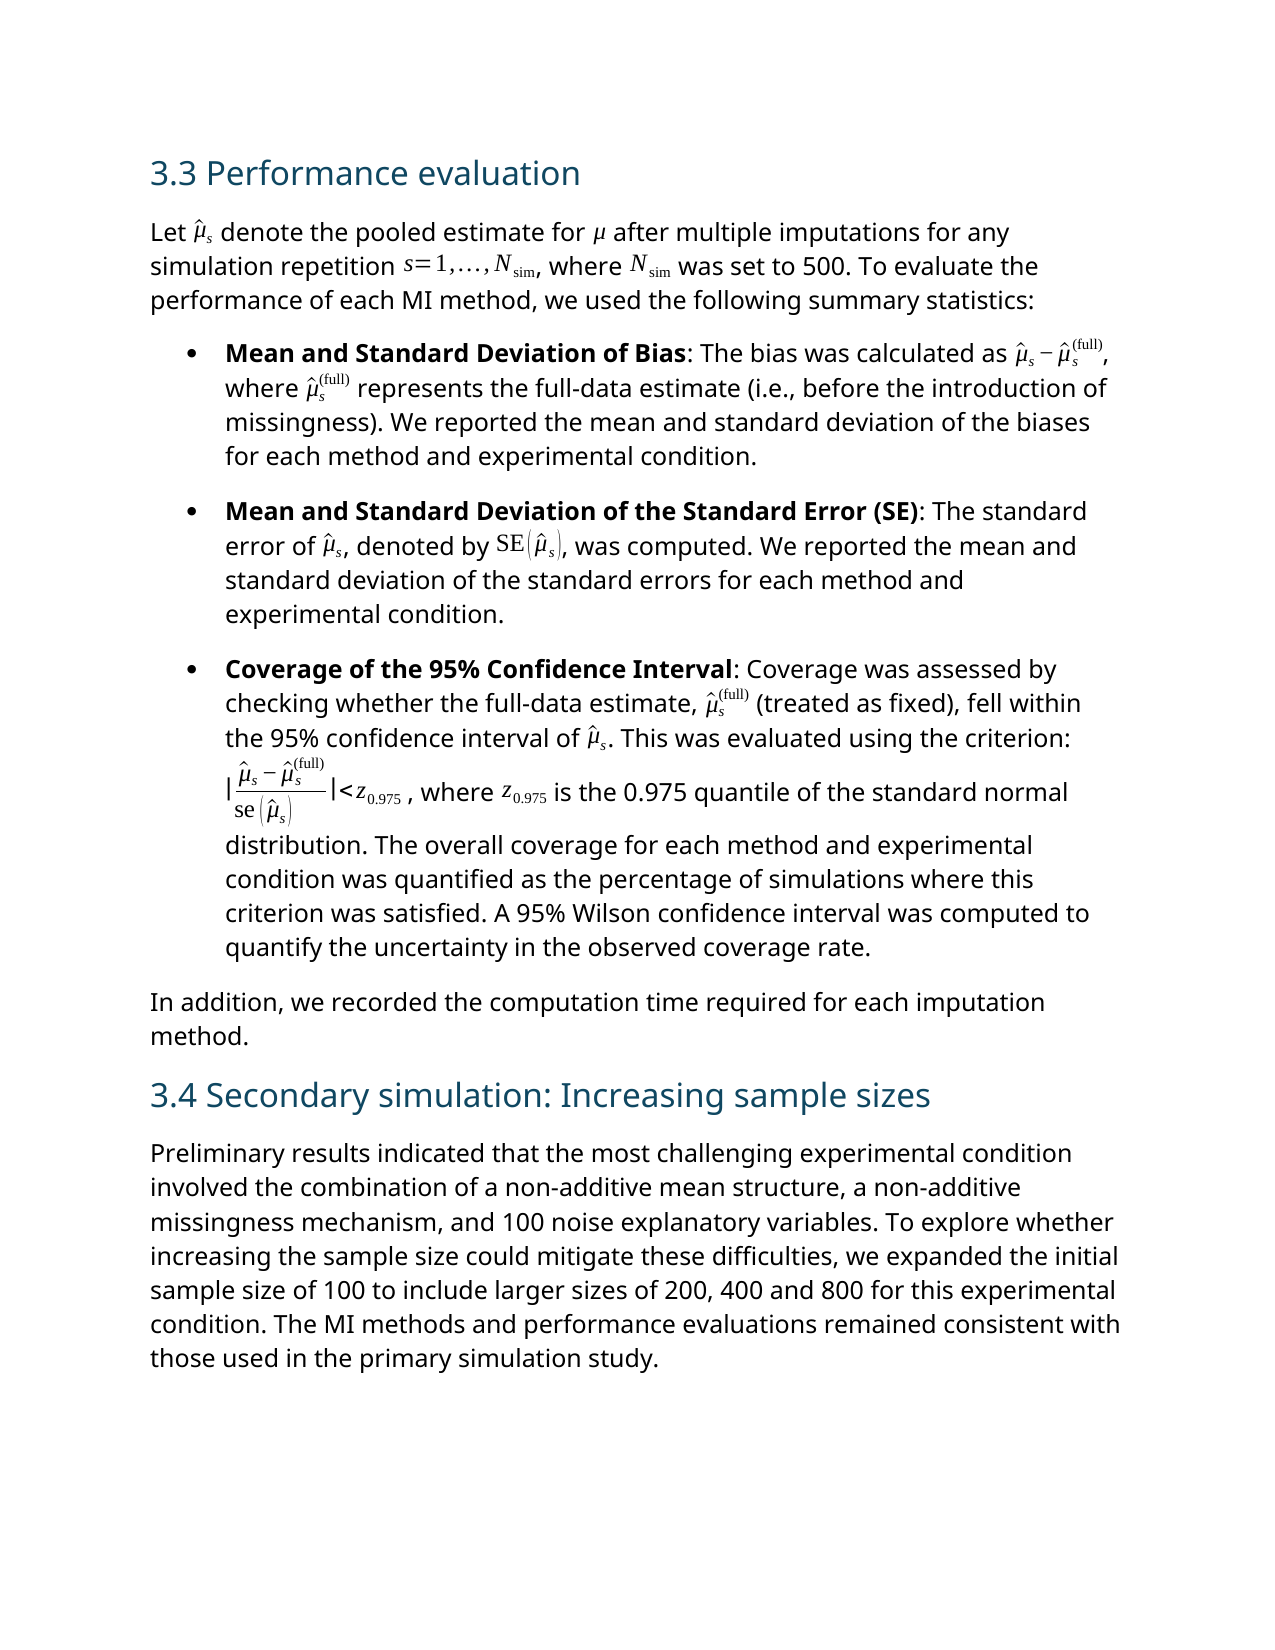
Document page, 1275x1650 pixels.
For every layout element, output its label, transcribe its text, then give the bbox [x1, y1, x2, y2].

text Let denote the pooled estimate for after multiple imputations for any simulation repetition , where was set to 500. To evaluate the performance of each MI method, we used the following summary statistics: [150, 214, 1125, 316]
list Coverage of the 95% Confidence Interval: Coverage was assessed by checking whether the full-data estimate, (treated as fixed), fell within the 95% confidence interval of . This was evaluated using the criterion: , where is the 0.975 quantile of the standard normal distribution. The overall coverage for each method and experimental condition was quantified as the percentage of simulations where this criterion was satisfied. A 95% Wilson confidence interval was computed to quantify the uncertainty in the observed coverage rate. [187, 652, 1125, 964]
list Mean and Standard Deviation of Bias: The bias was calculated as , where represents the full-data estimate (i.e., before the introduction of missingness). We reported the mean and standard deviation of the biases for each method and experimental condition. [187, 335, 1125, 473]
subtitle 3.3 Performance evaluation [150, 150, 1125, 195]
text Preliminary results indicated that the most challenging experimental condition involved the combination of a non-additive mean structure, a non-additive missingness mechanism, and 100 noise explanatory variables. To explore whether increasing the sample size could mitigate these difficulties, we expanded the initial sample size of 100 to include larger sizes of 200, 400 and 800 for this experimental condition. The MI methods and performance evaluations remained consistent with those used in the primary simulation study. [150, 1136, 1125, 1374]
subtitle 3.4 Secondary simulation: Increasing sample sizes [150, 1072, 1125, 1117]
text In addition, we recorded the computation time required for each imputation method. [150, 985, 1125, 1053]
list Mean and Standard Deviation of the Standard Error (SE): The standard error of , denoted by , was computed. We reported the mean and standard deviation of the standard errors for each method and experimental condition. [187, 494, 1125, 631]
